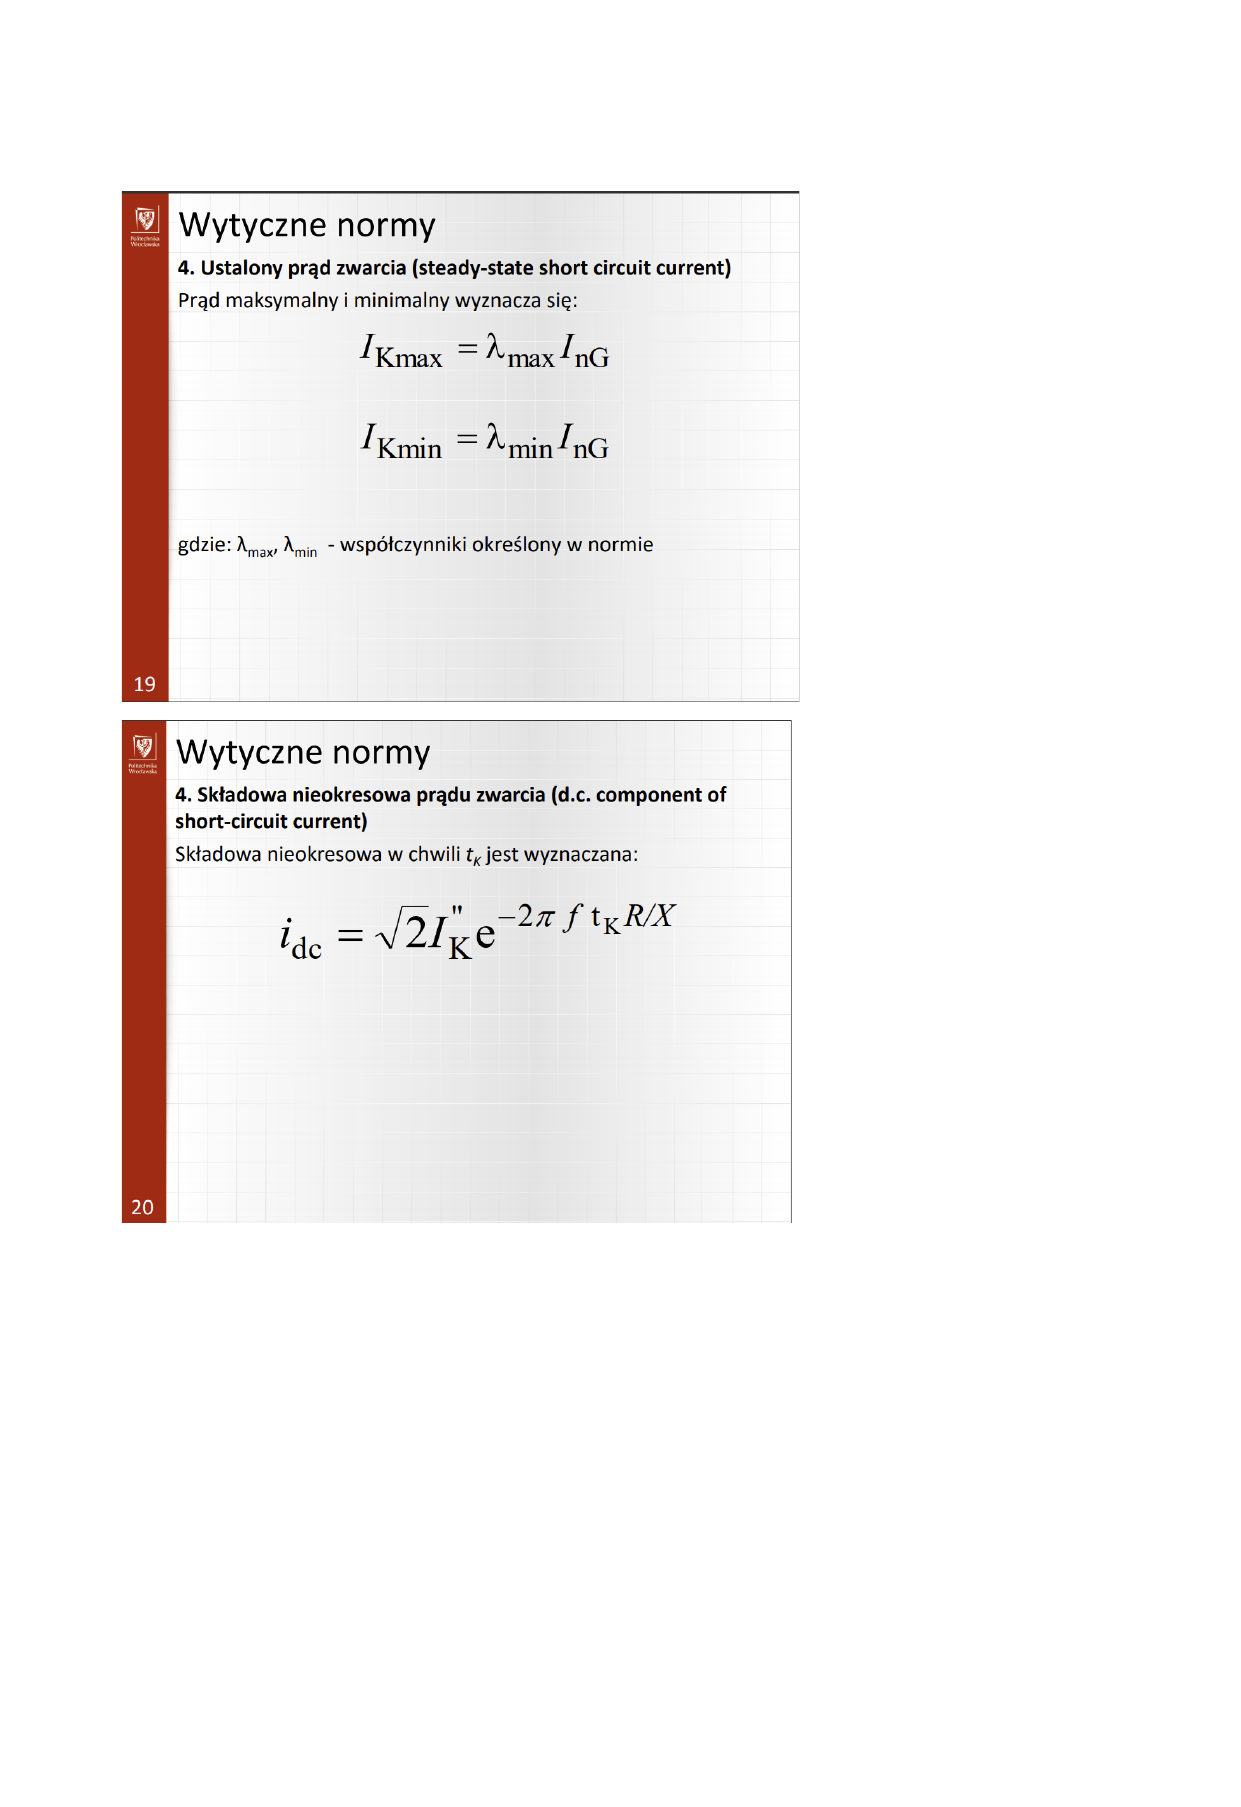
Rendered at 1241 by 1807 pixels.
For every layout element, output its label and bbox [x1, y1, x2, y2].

picture [121, 191, 800, 702]
picture [121, 720, 792, 1223]
